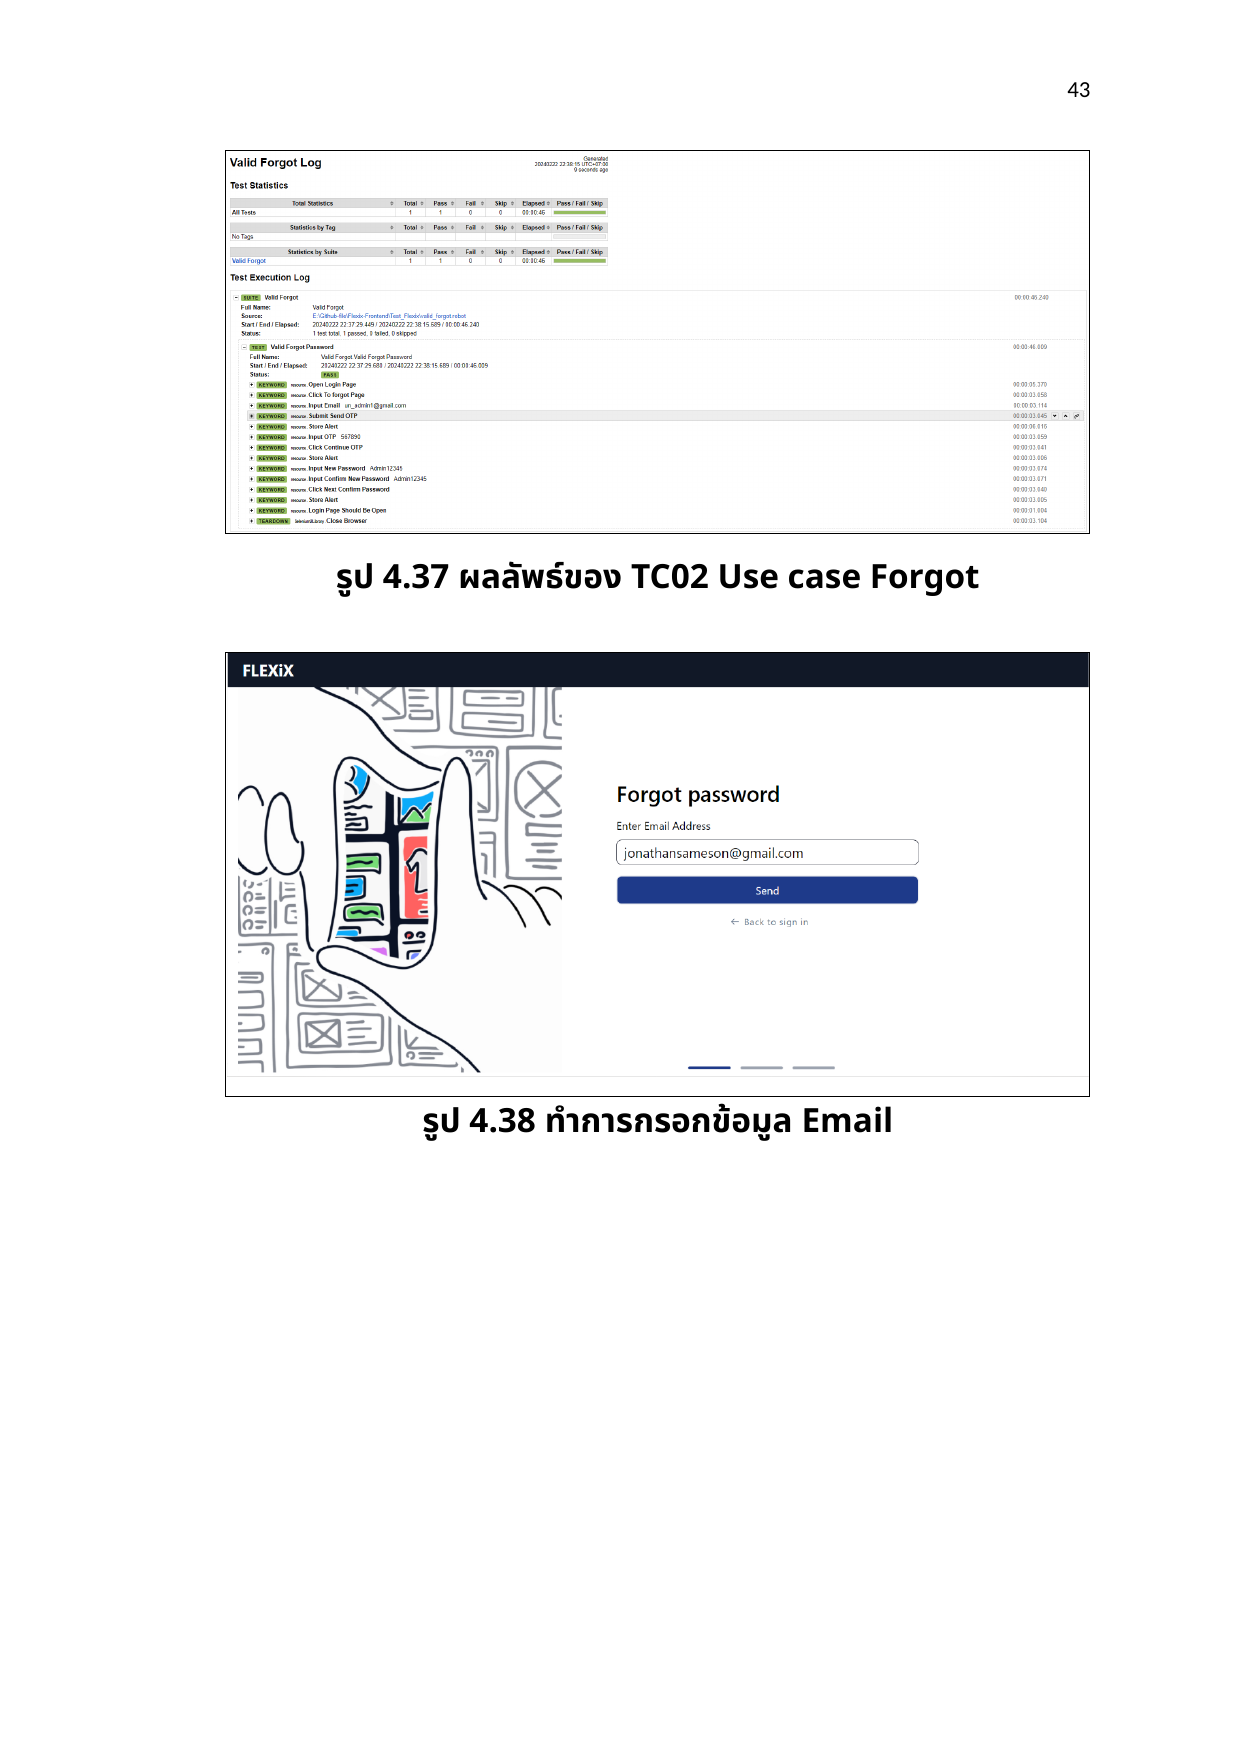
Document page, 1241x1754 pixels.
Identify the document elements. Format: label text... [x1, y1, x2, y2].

picture [227, 653, 1089, 1077]
picture [226, 151, 1089, 533]
